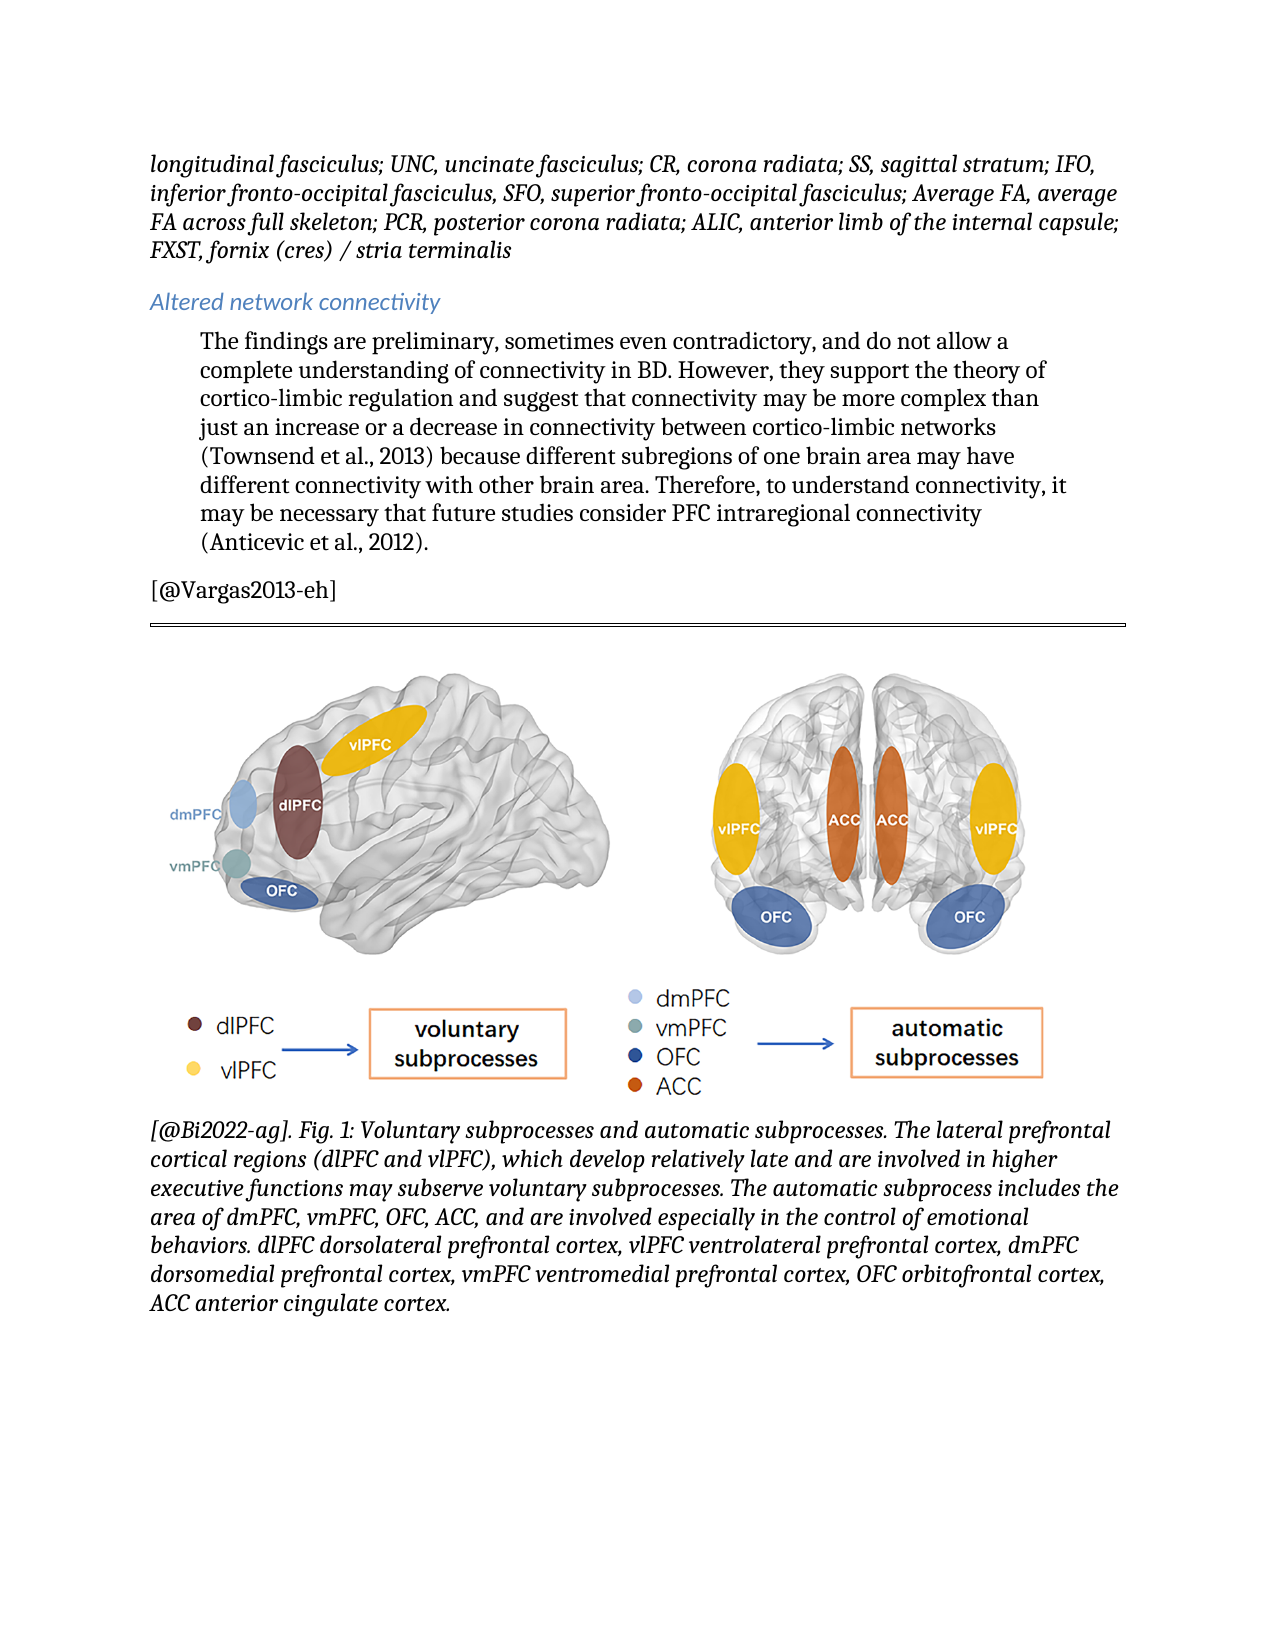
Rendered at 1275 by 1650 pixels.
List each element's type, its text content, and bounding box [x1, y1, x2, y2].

picture [168, 672, 1044, 1096]
text [@Vargas2013-eh] [150, 576, 1125, 604]
text The findings are preliminary, sometimes even contradictory, and do not allow a complete understanding of connectivity in BD. However, they support the theory of cortico-limbic regulation and suggest that connectivity may be more complex than just an increase or a decrease in connectivity between cortico-limbic networks (Townsend et al., 2013) because different subregions of one brain area may have different connectivity with other brain area. Therefore, to understand connectivity, it may be necessary that future studies consider PFC intraregional connectivity (Anticevic et al., 2012). [200, 327, 1075, 557]
subtitle Altered network connectivity [150, 286, 1125, 316]
text [@Bi2022-ag]. Fig. 1: Voluntary subprocesses and automatic subprocesses. The lateral prefrontal cortical regions (dlPFC and vlPFC), which develop relatively late and are involved in higher executive functions may subserve voluntary subprocesses. The automatic subprocess includes the area of dmPFC, vmPFC, OFC, ACC, and are involved especially in the control of emotional behaviors. dlPFC dorsolateral prefrontal cortex, vlPFC ventrolateral prefrontal cortex, dmPFC dorsomedial prefrontal cortex, vmPFC ventromedial prefrontal cortex, OFC orbitofrontal cortex, ACC anterior cingulate cortex. [150, 1116, 1125, 1318]
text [150, 150, 1125, 265]
